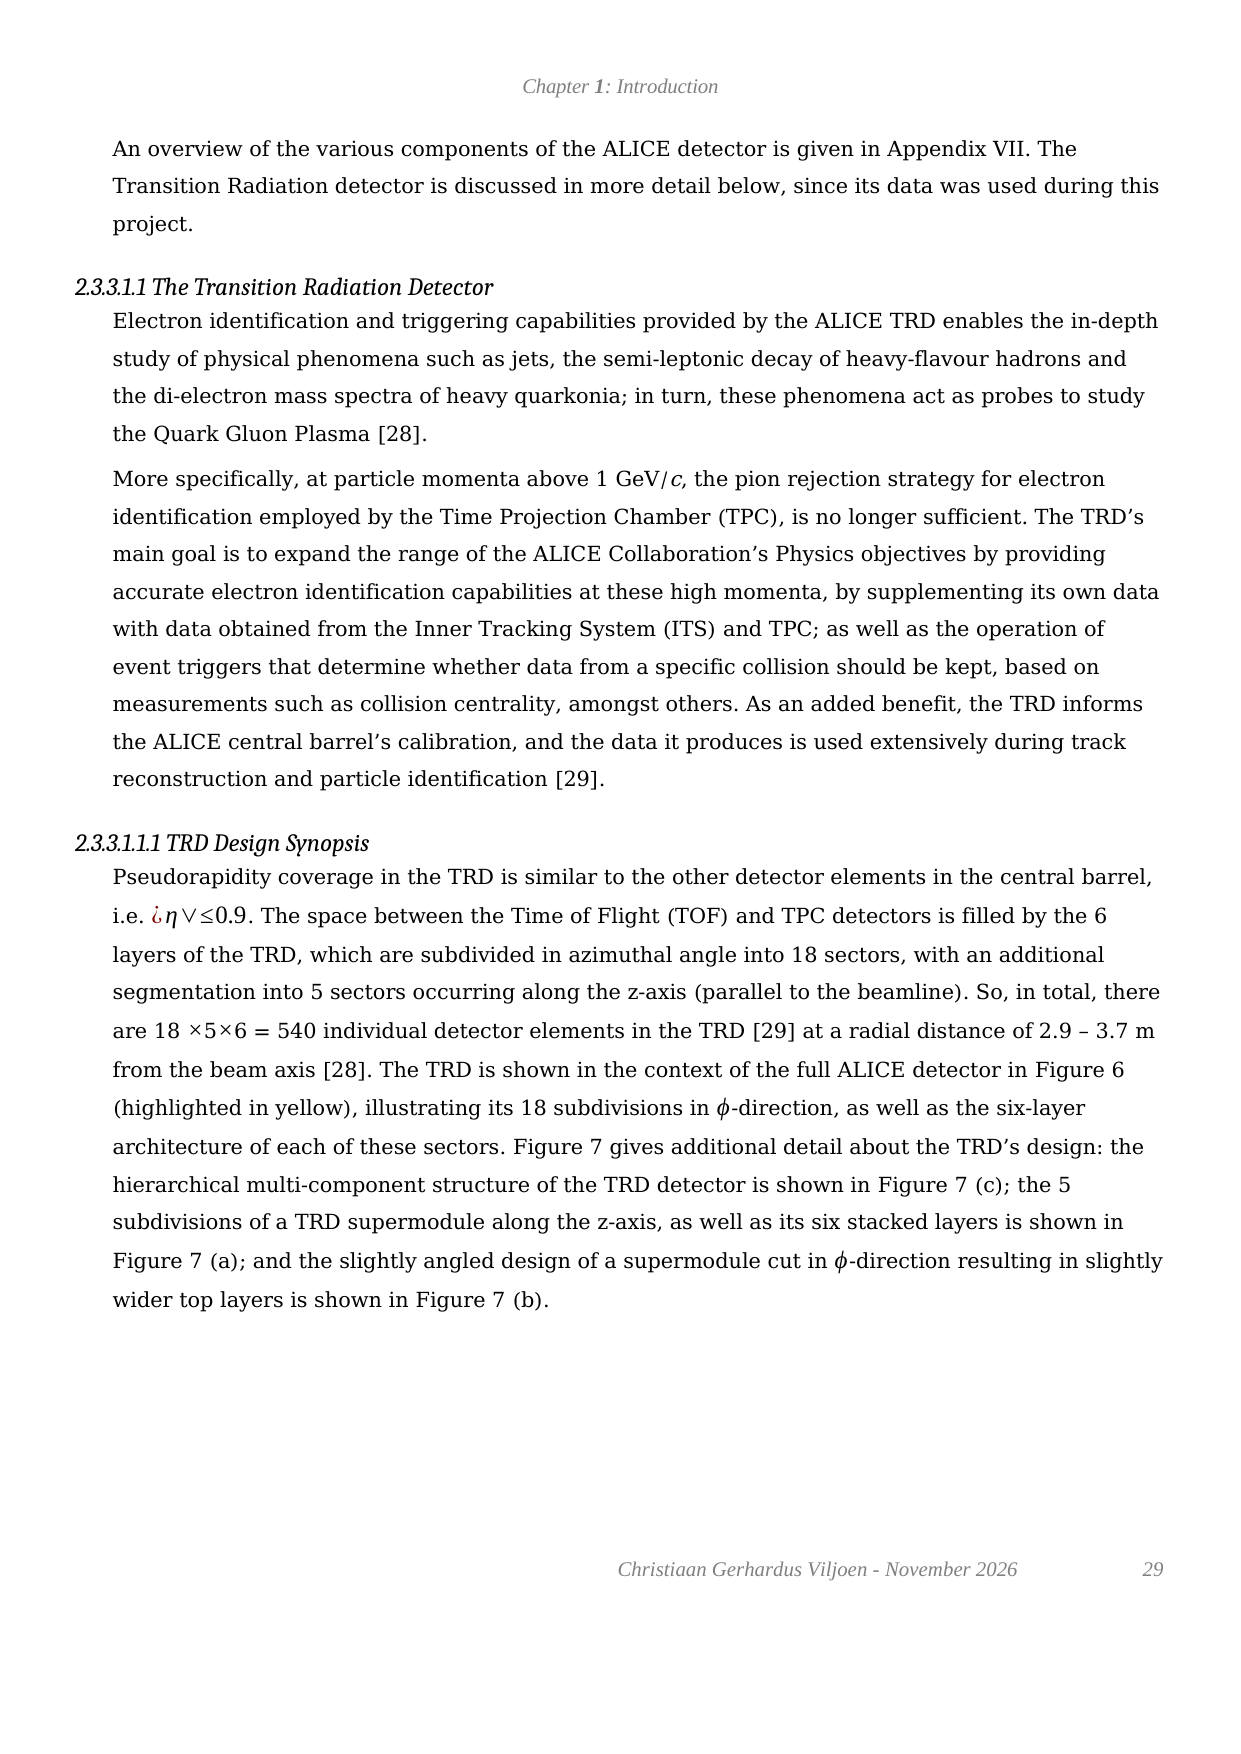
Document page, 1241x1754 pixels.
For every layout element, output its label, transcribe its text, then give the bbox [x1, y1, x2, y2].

text Electron identification and triggering capabilities provided by the ALICE TRD enables the in-depth study of physical phenomena such as jets, the semi-leptonic decay of heavy-flavour hadrons and the di-electron mass spectra of heavy quarkonia; in turn, these phenomena act as probes to study the Quark Gluon Plasma . [112, 308, 1165, 445]
subtitle TRD Design Synopsis [75, 829, 1165, 857]
text More specifically, at particle momenta above 1 GeV/c, the pion rejection strategy for electron identification employed by the Time Projection Chamber (TPC), is no longer sufficient. The TRD’s main goal is to expand the range of the ALICE Collaboration’s Physics objectives by providing accurate electron identification capabilities at these high momenta, by supplementing its own data with data obtained from the Inner Tracking System (ITS) and TPC; as well as the operation of event triggers that determine whether data from a specific collision should be kept, based on measurements such as collision centrality, amongst others. As an added benefit, the TRD informs the ALICE central barrel’s calibration, and the data it produces is used extensively during track reconstruction and particle identification . [112, 466, 1165, 791]
text An overview of the various components of the ALICE detector is given in Appendix VII. The Transition Radiation detector is discussed in more detail below, since its data was used during this project. [112, 135, 1165, 235]
text Pseudorapidity coverage in the TRD is similar to the other detector elements in the central barrel, i.e. . The space between the Time of Flight (TOF) and TPC detectors is filled by the 6 layers of the TRD, which are subdivided in azimuthal angle into 18 sectors, with an additional segmentation into 5 sectors occurring along the z-axis (parallel to the beamline). So, in total, there are 18 56 = 540 individual detector elements in the TRD at a radial distance of 2.9 – 3.7 m from the beam axis . The TRD is shown in the context of the full ALICE detector in Figure 6 (highlighted in yellow), illustrating its 18 subdivisions in -direction, as well as the six-layer architecture of each of these sectors. Figure 7 gives additional detail about the TRD’s design: the hierarchical multi-component structure of the TRD detector is shown in Figure 7 (c); the 5 subdivisions of a TRD supermodule along the z-axis, as well as its six stacked layers is shown in Figure 7 (a); and the slightly angled design of a supermodule cut in -direction resulting in slightly wider top layers is shown in Figure 7 (b). [112, 864, 1165, 1312]
subtitle The Transition Radiation Detector [75, 273, 1165, 302]
